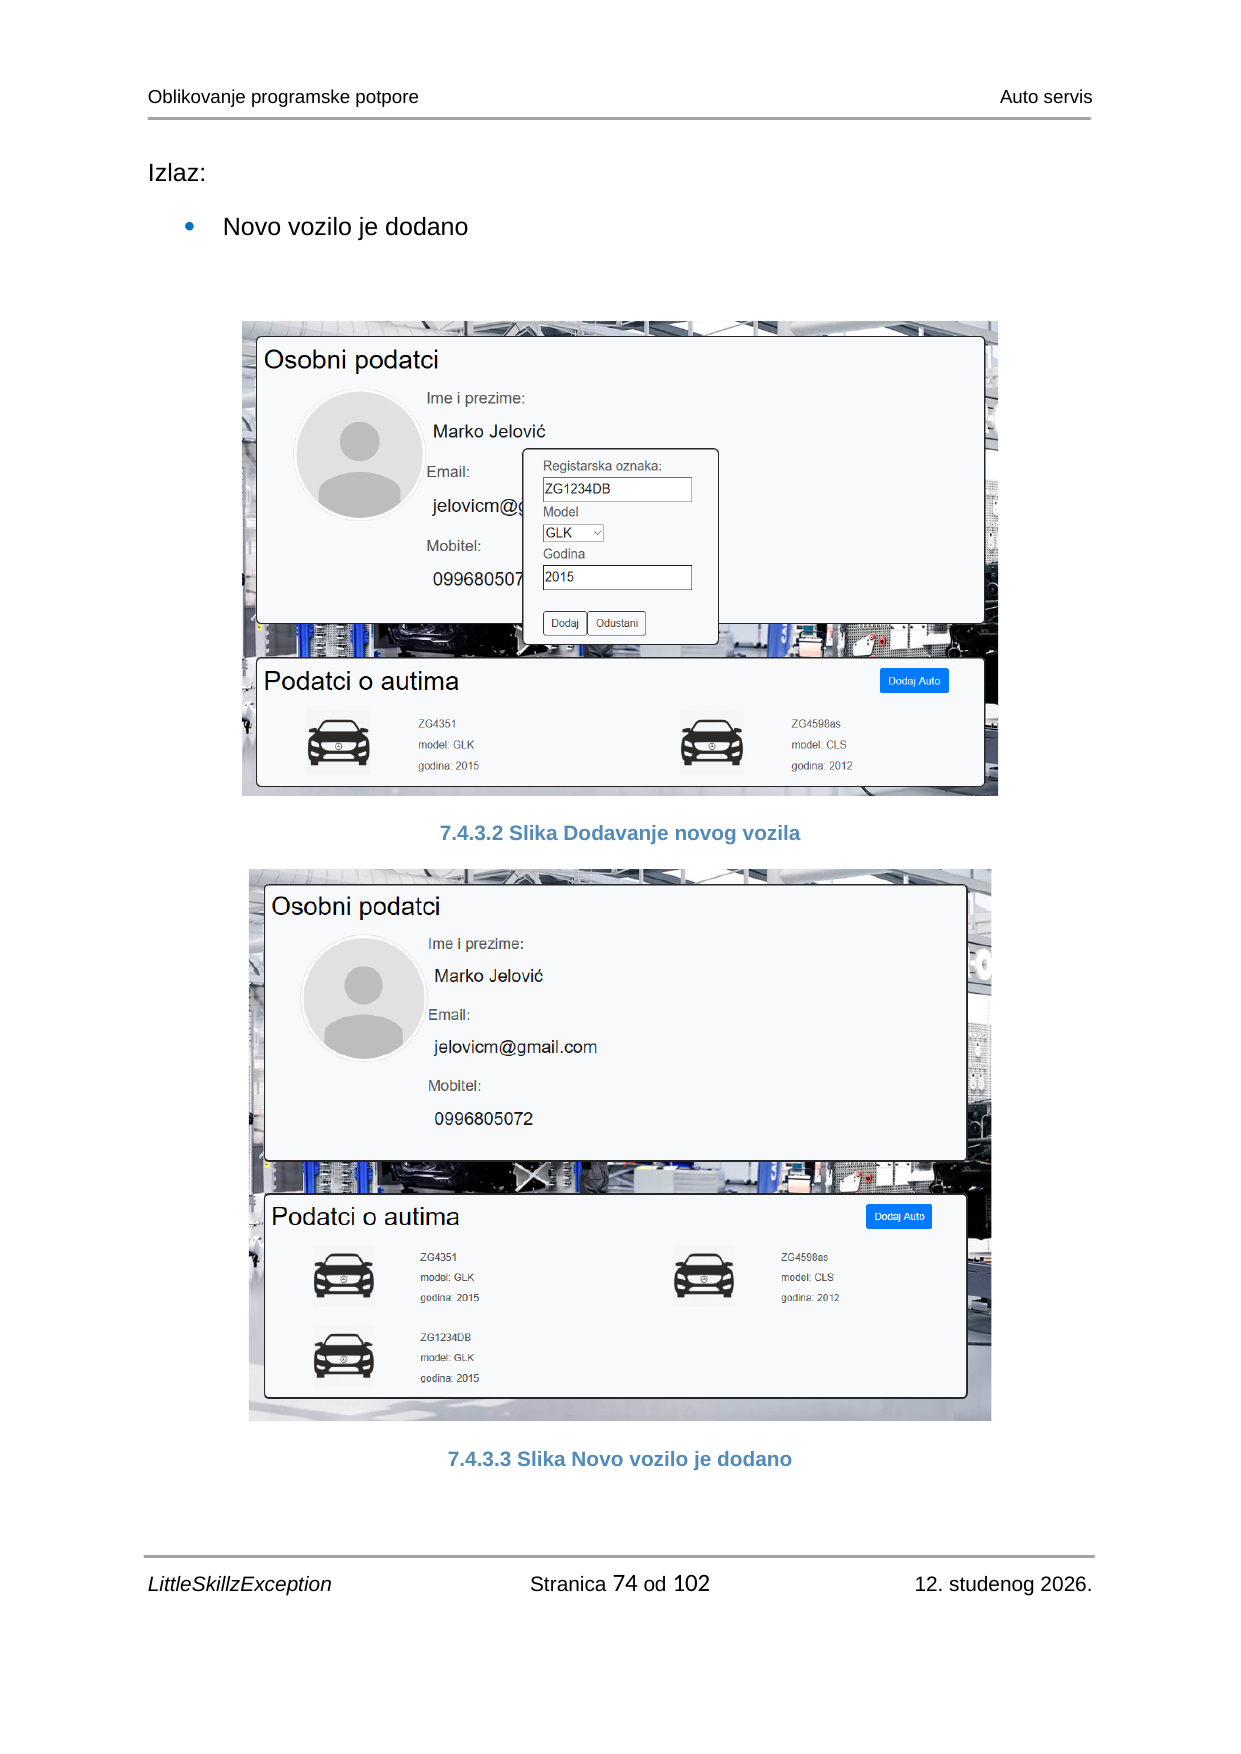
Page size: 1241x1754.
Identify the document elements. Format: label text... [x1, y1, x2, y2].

text 7.4.3.2 Slika Dodavanje novog vozila [148, 821, 1093, 845]
list Novo vozilo je dodano [185, 212, 1093, 241]
picture [248, 869, 992, 1421]
text 7.4.3.3 Slika Novo vozilo je dodano [148, 1446, 1093, 1470]
picture [242, 321, 999, 796]
text Izlaz: [148, 158, 1093, 187]
